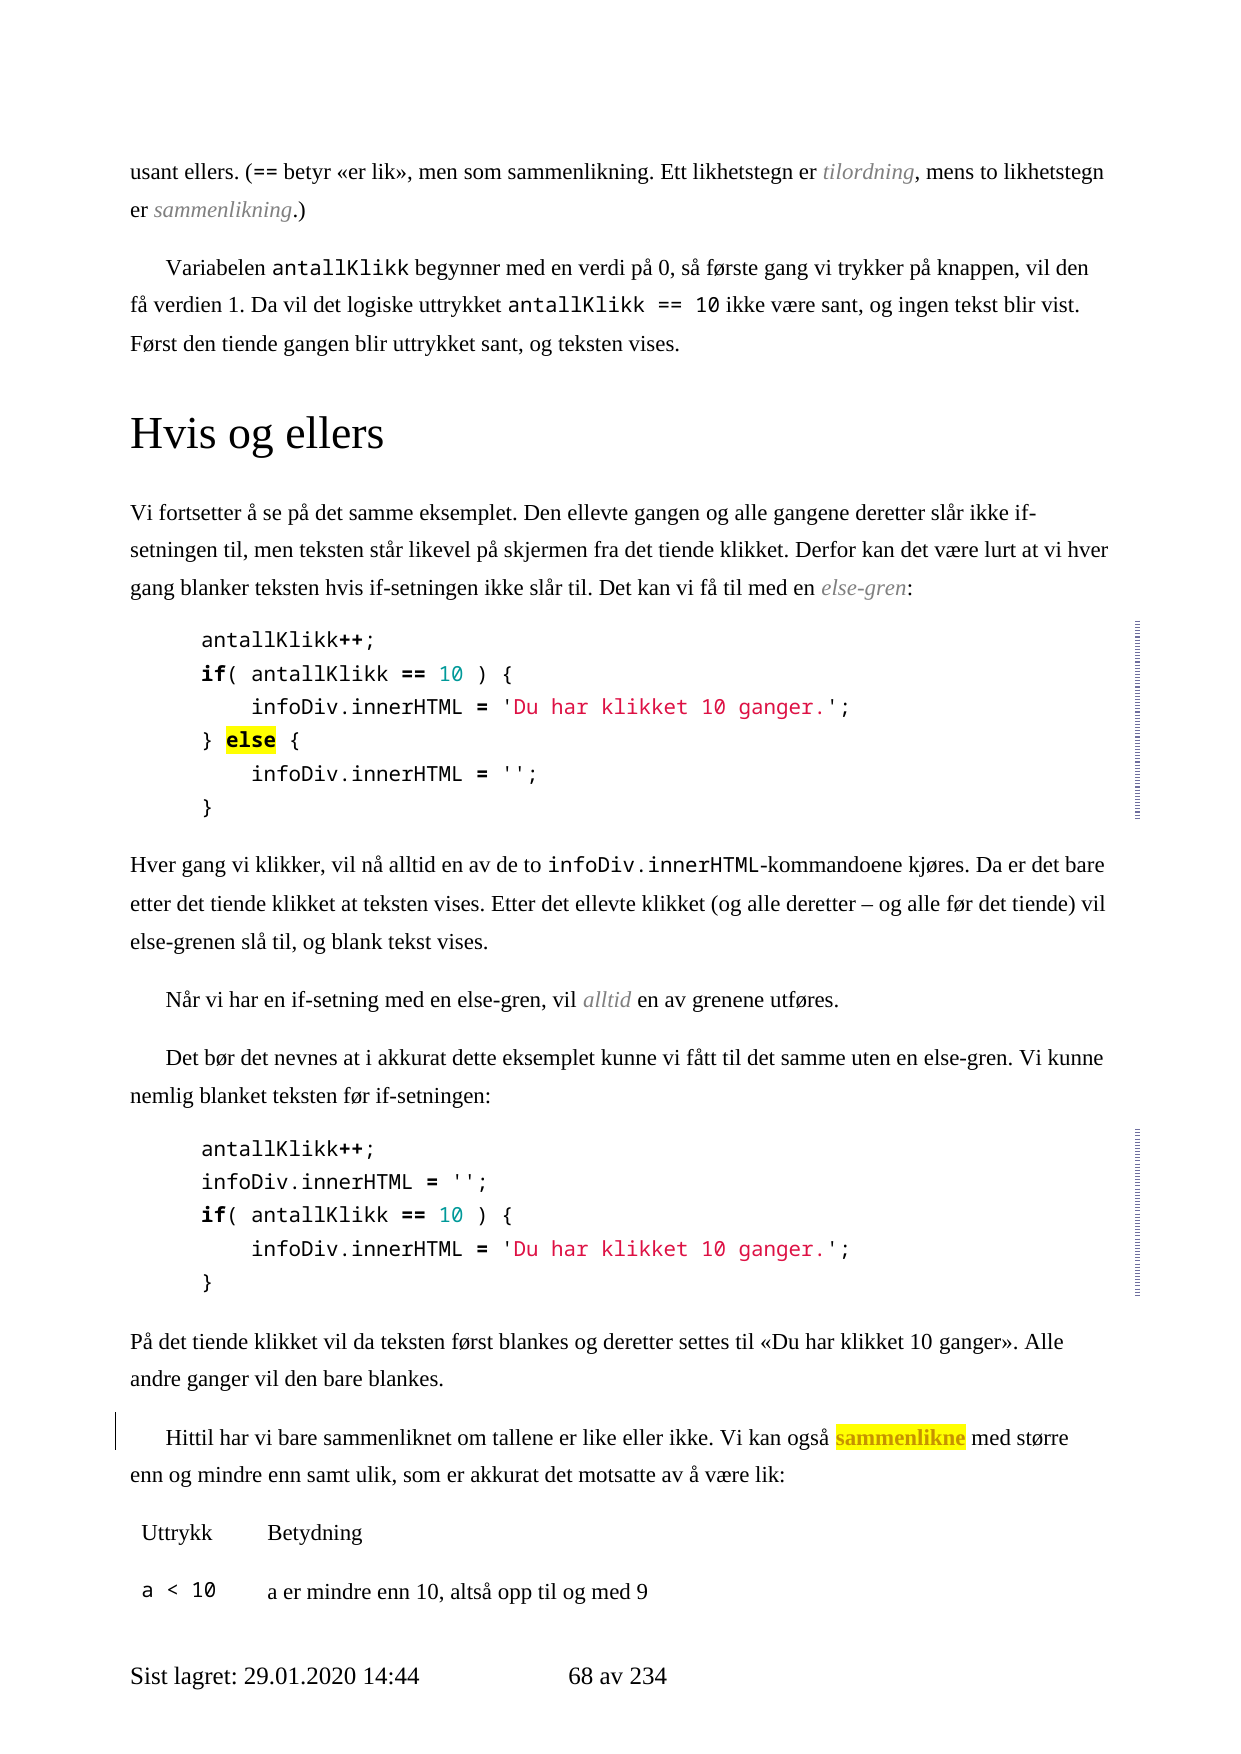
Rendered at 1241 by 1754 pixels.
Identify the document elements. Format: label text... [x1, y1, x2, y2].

table_header Betydning [256, 1508, 787, 1567]
text Variabelen antallKlikk begynner med en verdi på 0, så første gang vi trykker på knappen, vil den få verdien 1. Da vil det logiske uttrykket antallKlikk == 10 ikke være sant, og ingen tekst blir vist. Først den tiende gangen blir uttrykket sant, og teksten vises. [130, 243, 1110, 356]
text Hvis og ellers [130, 406, 1110, 459]
text Vi fortsetter å se på det samme eksemplet. Den ellevte gangen og alle gangene deretter slår ikke if-setningen til, men teksten står likevel på skjermen fra det tiende klikket. Derfor kan det være lurt at vi hver gang blanker teksten hvis if-setningen ikke slår til. Det kan vi få til med en else-gren: [130, 487, 1110, 600]
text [130, 148, 1110, 223]
text antallKlikk++; infoDiv.innerHTML = ''; if( antallKlikk == 10 ) { infoDiv.innerHTML = 'Du har klikket 10 ganger.'; } [201, 1129, 1140, 1296]
text Hittil har vi bare sammenliknet om tallene er like eller ikke. Vi kan også sammenlikne med større enn og mindre enn samt ulik, som er akkurat det motsatte av å være lik: [130, 1412, 1075, 1487]
text Det bør det nevnes at i akkurat dette eksemplet kunne vi fått til det samme uten en else-gren. Vi kunne nemlig blanket teksten før if-setningen: [130, 1033, 1110, 1108]
text antallKlikk++; if( antallKlikk == 10 ) { infoDiv.innerHTML = 'Du har klikket 10 ganger.'; } else { infoDiv.innerHTML = ''; } [201, 621, 1140, 821]
text Hver gang vi klikker, vil nå alltid en av de to infoDiv.innerHTML-kommandoene kjøres. Da er det bare etter det tiende klikket at teksten vises. Etter det ellevte klikket (og alle deretter – og alle før det tiende) vil else-grenen slå til, og blank tekst vises. [130, 842, 1110, 954]
text På det tiende klikket vil da teksten først blankes og deretter settes til «Du har klikket 10 ganger». Alle andre ganger vil den bare blankes. [130, 1317, 1110, 1392]
table_header Uttrykk [130, 1508, 256, 1567]
table_cell a < 10 [130, 1567, 256, 1604]
text Når vi har en if-setning med en else-gren, vil alltid en av grenene utføres. [130, 975, 1110, 1012]
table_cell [256, 1567, 787, 1604]
